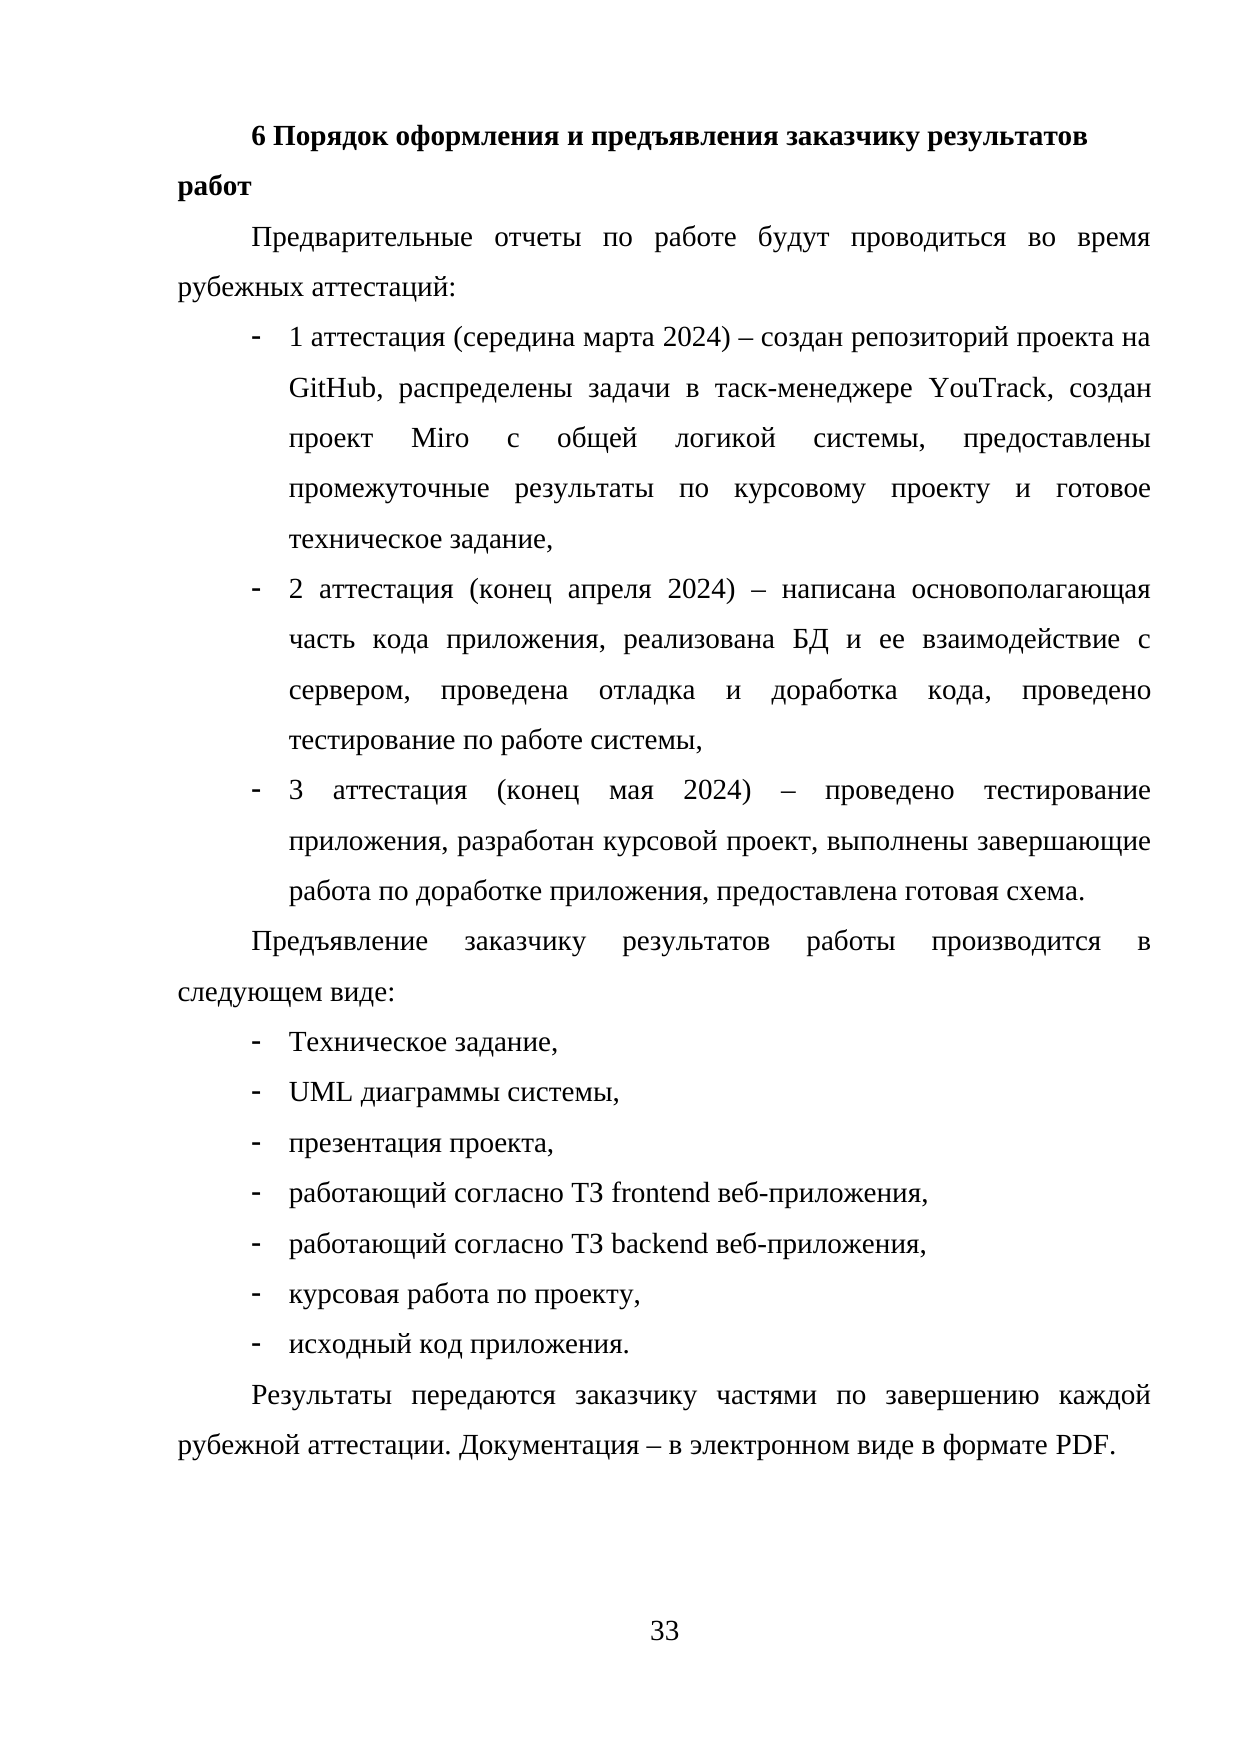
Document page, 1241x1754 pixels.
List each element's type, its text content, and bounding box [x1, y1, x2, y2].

text Результаты передаются заказчику частями по завершению каждой рубежной аттестации. Документация – в электронном виде в формате PDF. [177, 1377, 1152, 1461]
text работающий согласно ТЗ frontend веб-приложения, [251, 1175, 1152, 1209]
text 1 аттестация (середина марта 2024) – создан репозиторий проекта на GitHub, распределены задачи в таск-менеджере YouTrack, создан проект Miro с общей логикой системы, предоставлены промежуточные результаты по курсовому проекту и готовое техническое задание, [251, 319, 1152, 554]
text Предварительные отчеты по работе будут проводиться во время рубежных аттестаций: [177, 219, 1152, 303]
text 2 аттестация (конец апреля 2024) – написана основополагающая часть кода приложения, реализована БД и ее взаимодействие с сервером, проведена отладка и доработка кода, проведено тестирование по работе системы, [251, 571, 1152, 756]
text работающий согласно ТЗ backend веб-приложения, [251, 1226, 1152, 1259]
text презентация проекта, [251, 1125, 1152, 1158]
text Предъявление заказчику результатов работы производится в следующем виде: [177, 923, 1152, 1007]
text Техническое задание, [251, 1024, 1152, 1058]
text исходный код приложения. [251, 1327, 1152, 1360]
text курсовая работа по проекту, [251, 1276, 1152, 1310]
text 3 аттестация (конец мая 2024) – проведено тестирование приложения, разработан курсовой проект, выполнены завершающие работа по доработке приложения, предоставлена готовая схема. [251, 772, 1152, 907]
text UML диаграммы системы, [251, 1074, 1152, 1108]
subtitle Порядок оформления и предъявления заказчику результатов работ [177, 118, 1152, 202]
